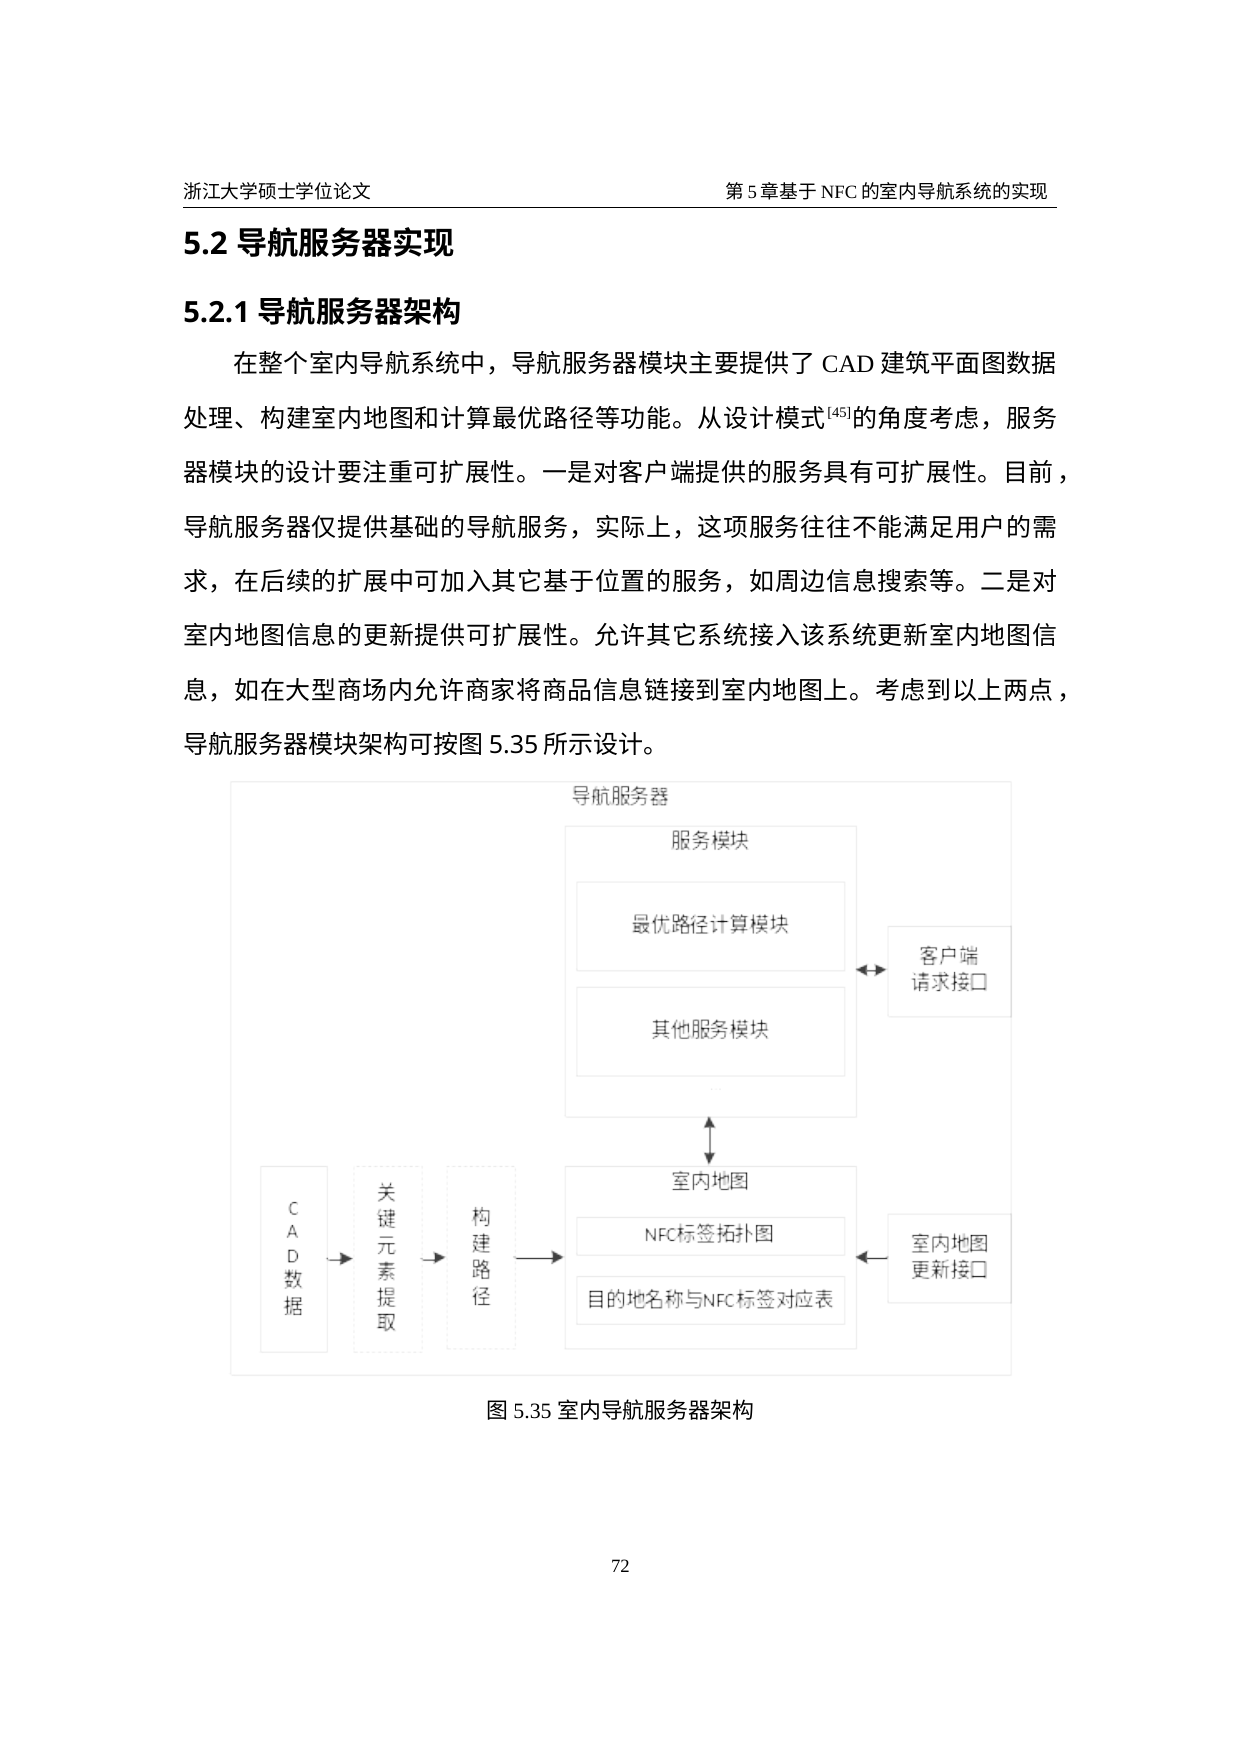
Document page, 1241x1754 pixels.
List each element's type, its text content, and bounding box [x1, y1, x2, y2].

subtitle 导航服务器实现 [183, 218, 1057, 264]
subtitle 导航服务器架构 [183, 289, 1057, 331]
